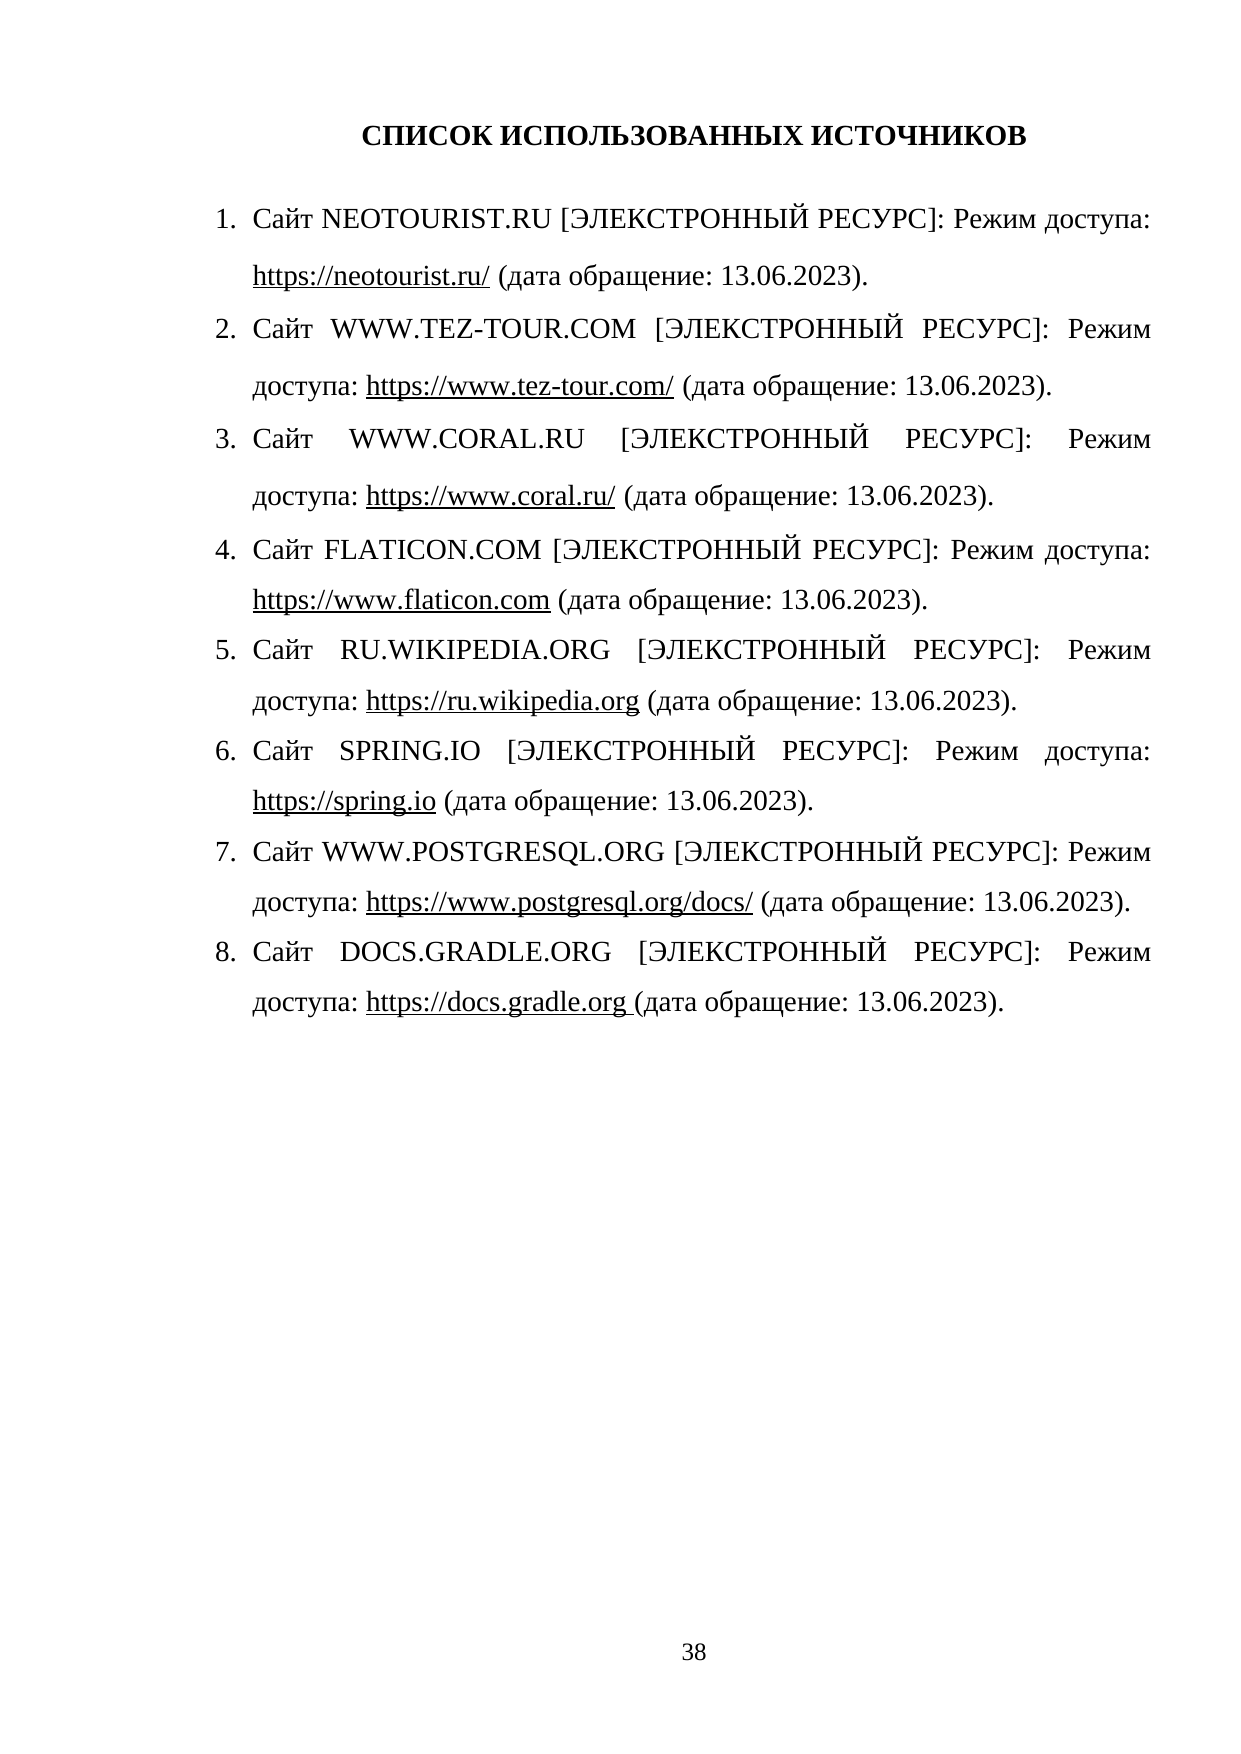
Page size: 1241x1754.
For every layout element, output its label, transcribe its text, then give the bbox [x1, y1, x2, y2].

list Сайт WWW.TEZ-TOUR.COM [ЭЛЕКСТРОННЫЙ РЕСУРС]: Режим доступа: https://www.tez-tour.com/ (дата обращение: 13.06.2023). [215, 311, 1152, 402]
list Сайт FLATICON.COM [ЭЛЕКСТРОННЫЙ РЕСУРС]: Режим доступа: https://www.flaticon.com (дата обращение: 13.06.2023). [215, 532, 1152, 616]
list Сайт WWW.CORAL.RU [ЭЛЕКСТРОННЫЙ РЕСУРС]: Режим доступа: https://www.coral.ru/ (дата обращение: 13.06.2023). [215, 422, 1152, 513]
list Сайт SPRING.IO [ЭЛЕКСТРОННЫЙ РЕСУРС]: Режим доступа: https://spring.io (дата обращение: 13.06.2023). [215, 733, 1152, 817]
list Сайт WWW.POSTGRESQL.ORG [ЭЛЕКСТРОННЫЙ РЕСУРС]: Режим доступа: https://www.postgresql.org/docs/ (дата обращение: 13.06.2023). [215, 834, 1152, 917]
list Сайт RU.WIKIPEDIA.ORG [ЭЛЕКСТРОННЫЙ РЕСУРС]: Режим доступа: https://ru.wikipedia.org (дата обращение: 13.06.2023). [215, 632, 1152, 716]
list Сайт NEOTOURIST.RU [ЭЛЕКСТРОННЫЙ РЕСУРС]: Режим доступа: https://neotourist.ru/ (дата обращение: 13.06.2023). [215, 201, 1152, 292]
list Сайт DOCS.GRADLE.ORG [ЭЛЕКСТРОННЫЙ РЕСУРС]: Режим доступа: https://docs.gradle.org (дата обращение: 13.06.2023). [215, 934, 1152, 1018]
subtitle СПИСОК ИСПОЛЬЗОВАННЫХ ИСТОЧНИКОВ [177, 118, 1152, 152]
